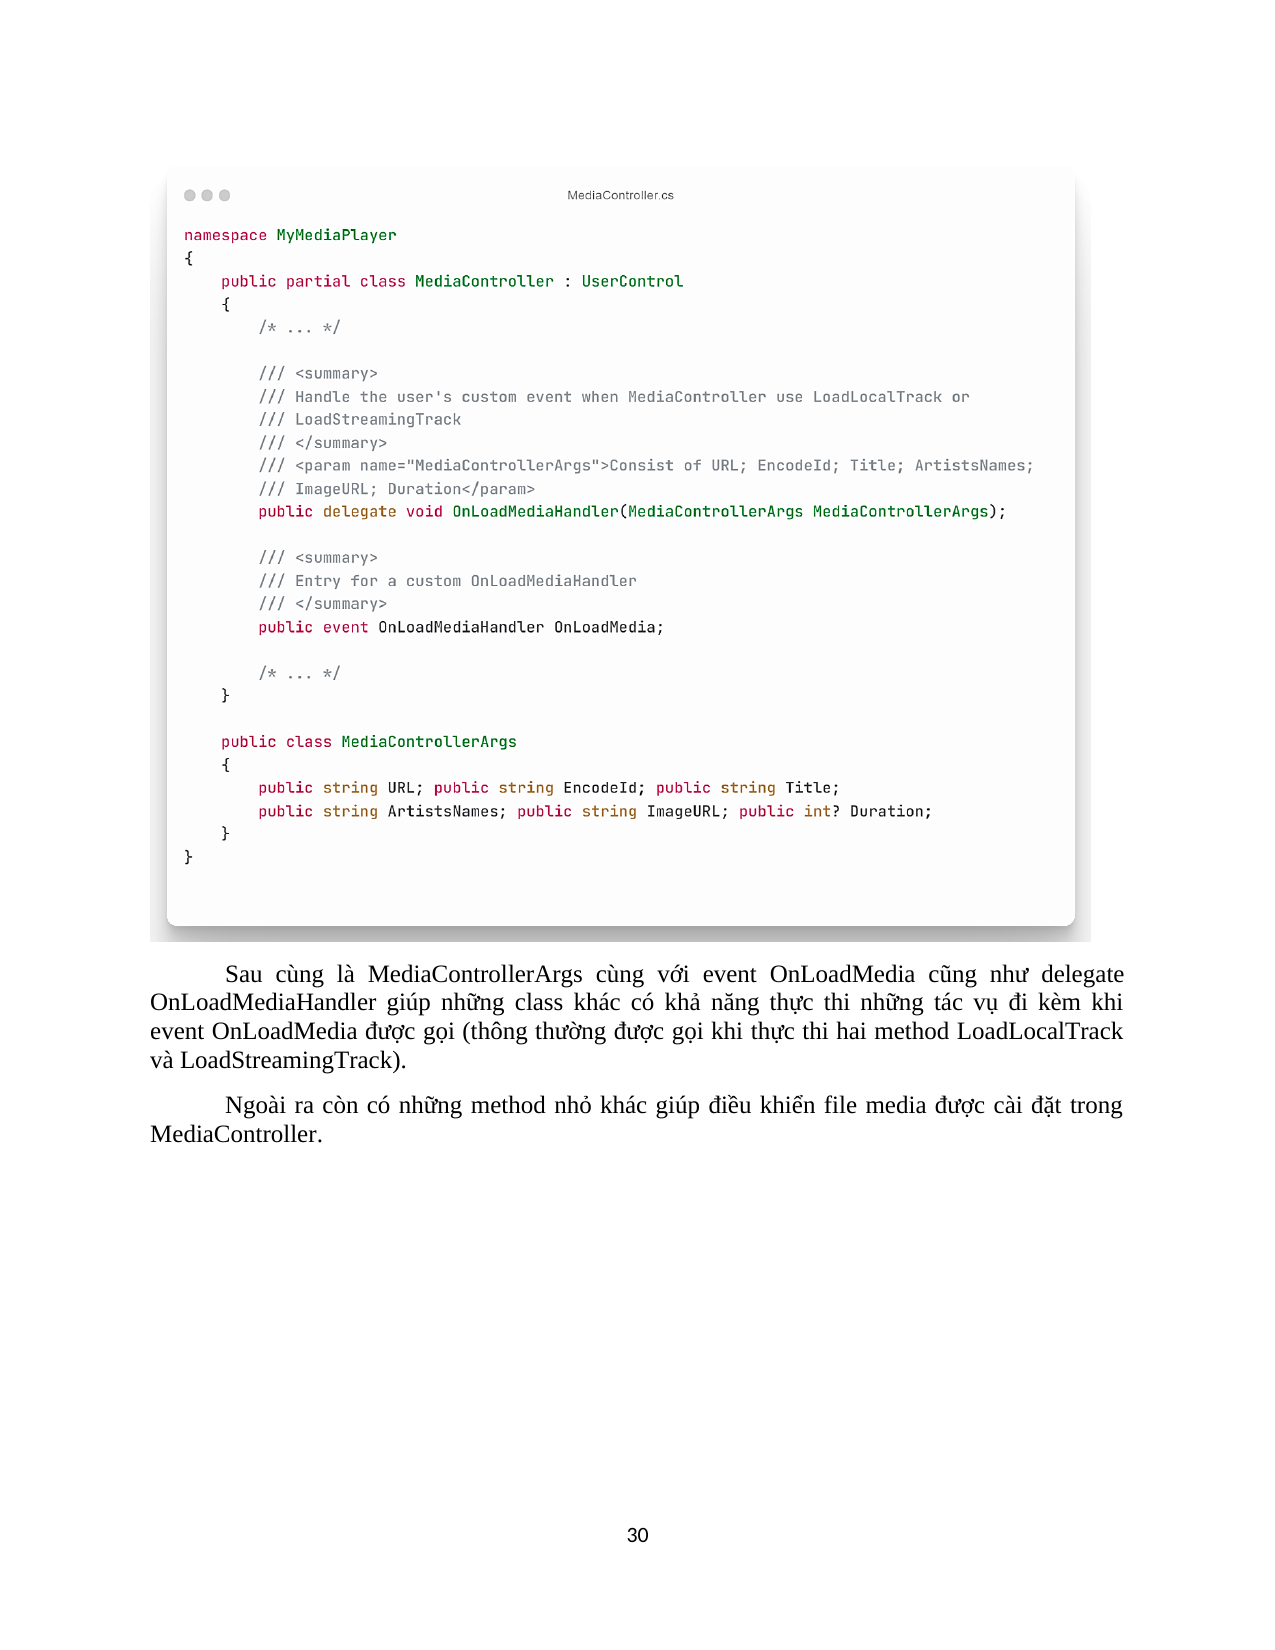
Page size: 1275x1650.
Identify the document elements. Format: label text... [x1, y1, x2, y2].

text Ngoài ra còn có những method nhỏ khác giúp điều khiển file media được cài đặt trong MediaController. [150, 1090, 1125, 1148]
picture [150, 149, 1091, 942]
text Sau cùng là MediaControllerArgs cùng với event OnLoadMedia cũng như delegate OnLoadMediaHandler giúp những class khác có khả năng thực thi những tác vụ đi kèm khi event OnLoadMedia được gọi (thông thường được gọi khi thực thi hai method LoadLocalTrack và LoadStreamingTrack). [150, 959, 1125, 1074]
